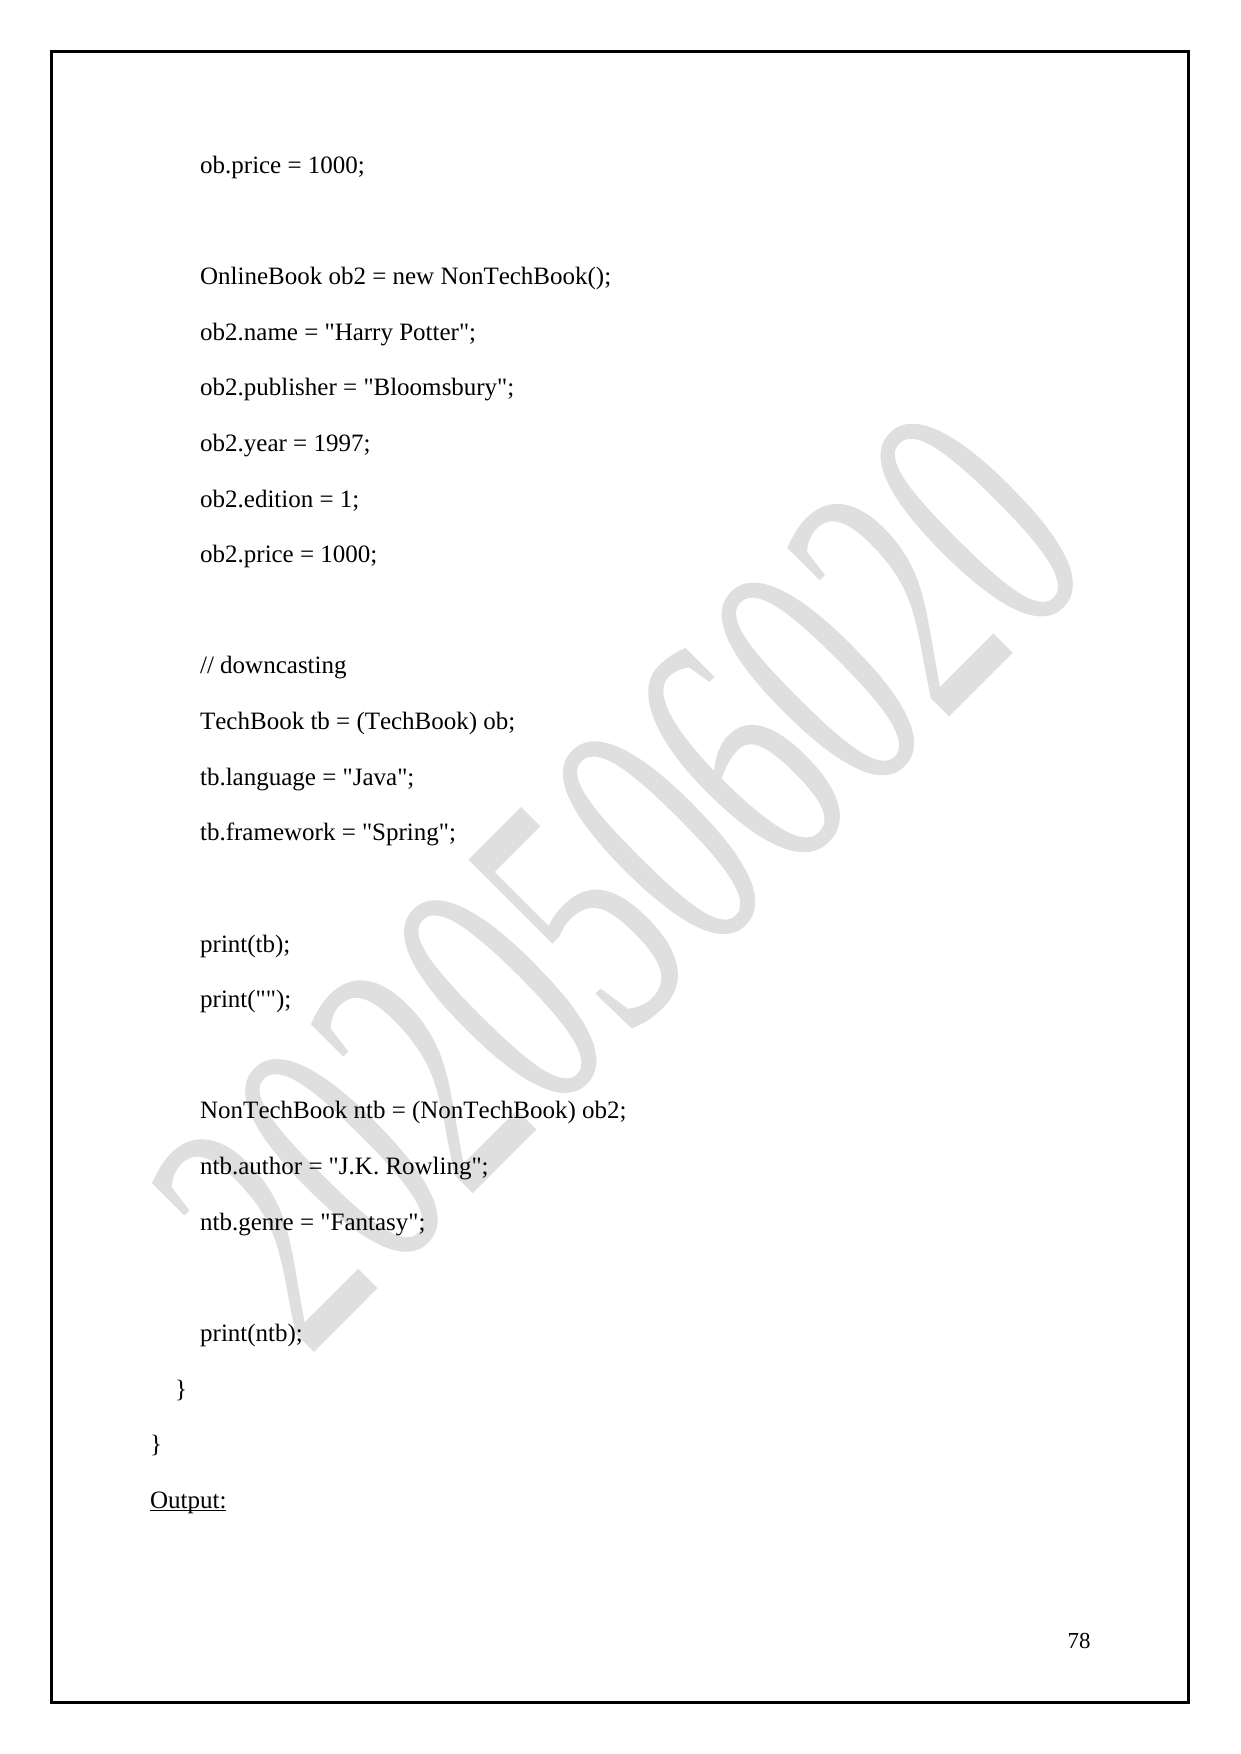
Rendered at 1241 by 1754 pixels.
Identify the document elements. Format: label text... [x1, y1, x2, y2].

text OnlineBook ob2 = new NonTechBook(); [150, 261, 1090, 290]
text NonTechBook ntb = (NonTechBook) ob2; [150, 1096, 1090, 1124]
text tb.language = "Java"; [150, 762, 1090, 791]
text TechBook tb = (TechBook) ob; [150, 706, 1090, 735]
text } [150, 1429, 1090, 1458]
text print(""); [150, 984, 1090, 1013]
text ob2.price = 1000; [150, 539, 1090, 568]
text tb.framework = "Spring"; [150, 817, 1090, 846]
text // downcasting [150, 651, 1090, 679]
text Output: [150, 1485, 1090, 1514]
text ntb.genre = "Fantasy"; [150, 1207, 1090, 1236]
text ob2.name = "Harry Potter"; [150, 317, 1090, 346]
text ob2.publisher = "Bloomsbury"; [150, 372, 1090, 401]
text } [150, 1374, 1090, 1402]
text print(tb); [150, 929, 1090, 957]
text ob2.edition = 1; [150, 484, 1090, 512]
text ob2.year = 1997; [150, 428, 1090, 457]
text ntb.author = "J.K. Rowling"; [150, 1151, 1090, 1180]
text ob.price = 1000; [150, 150, 1090, 179]
text print(ntb); [150, 1318, 1090, 1347]
